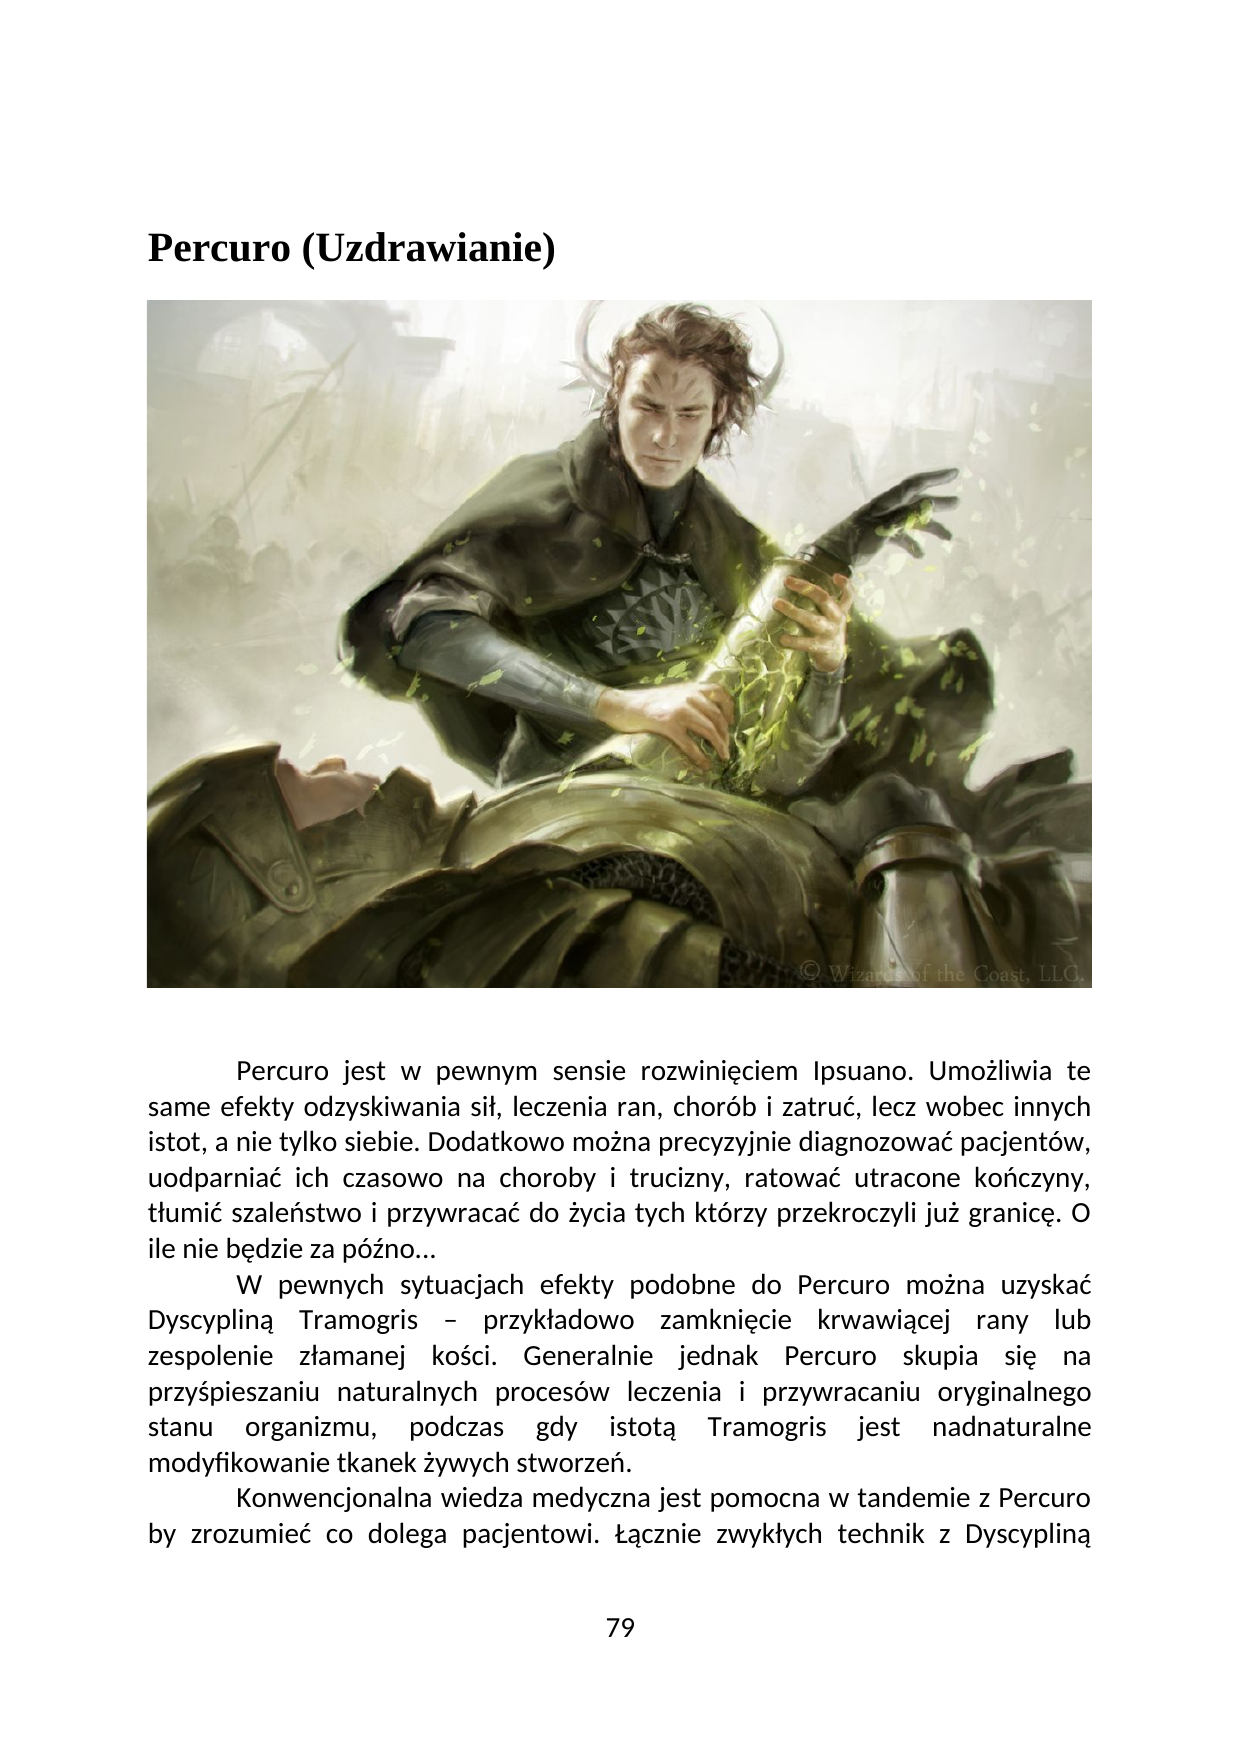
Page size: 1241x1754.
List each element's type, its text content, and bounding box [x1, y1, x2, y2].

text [148, 1479, 1093, 1551]
text W pewnych sytuacjach efekty podobne do Percuro można uzyskać Dyscypliną Tramogris – przykładowo zamknięcie krwawiącej rany lub zespolenie złamanej kości. Generalnie jednak Percuro skupia się na przyśpieszaniu naturalnych procesów leczenia i przywracaniu oryginalnego stanu organizmu, podczas gdy istotą Tramogris jest nadnaturalne modyfikowanie tkanek żywych stworzeń. [148, 1266, 1093, 1479]
subtitle Percuro (Uzdrawianie) [148, 223, 1093, 271]
text Percuro jest w pewnym sensie rozwinięciem Ipsuano. Umożliwia te same efekty odzyskiwania sił, leczenia ran, chorób i zatruć, lecz wobec innych istot, a nie tylko siebie. Dodatkowo można precyzyjnie diagnozować pacjentów, uodparniać ich czasowo na choroby i trucizny, ratować utracone kończyny, tłumić szaleństwo i przywracać do życia tych którzy przekroczyli już granicę. O ile nie będzie za późno... [148, 1052, 1093, 1266]
picture [146, 300, 1092, 988]
